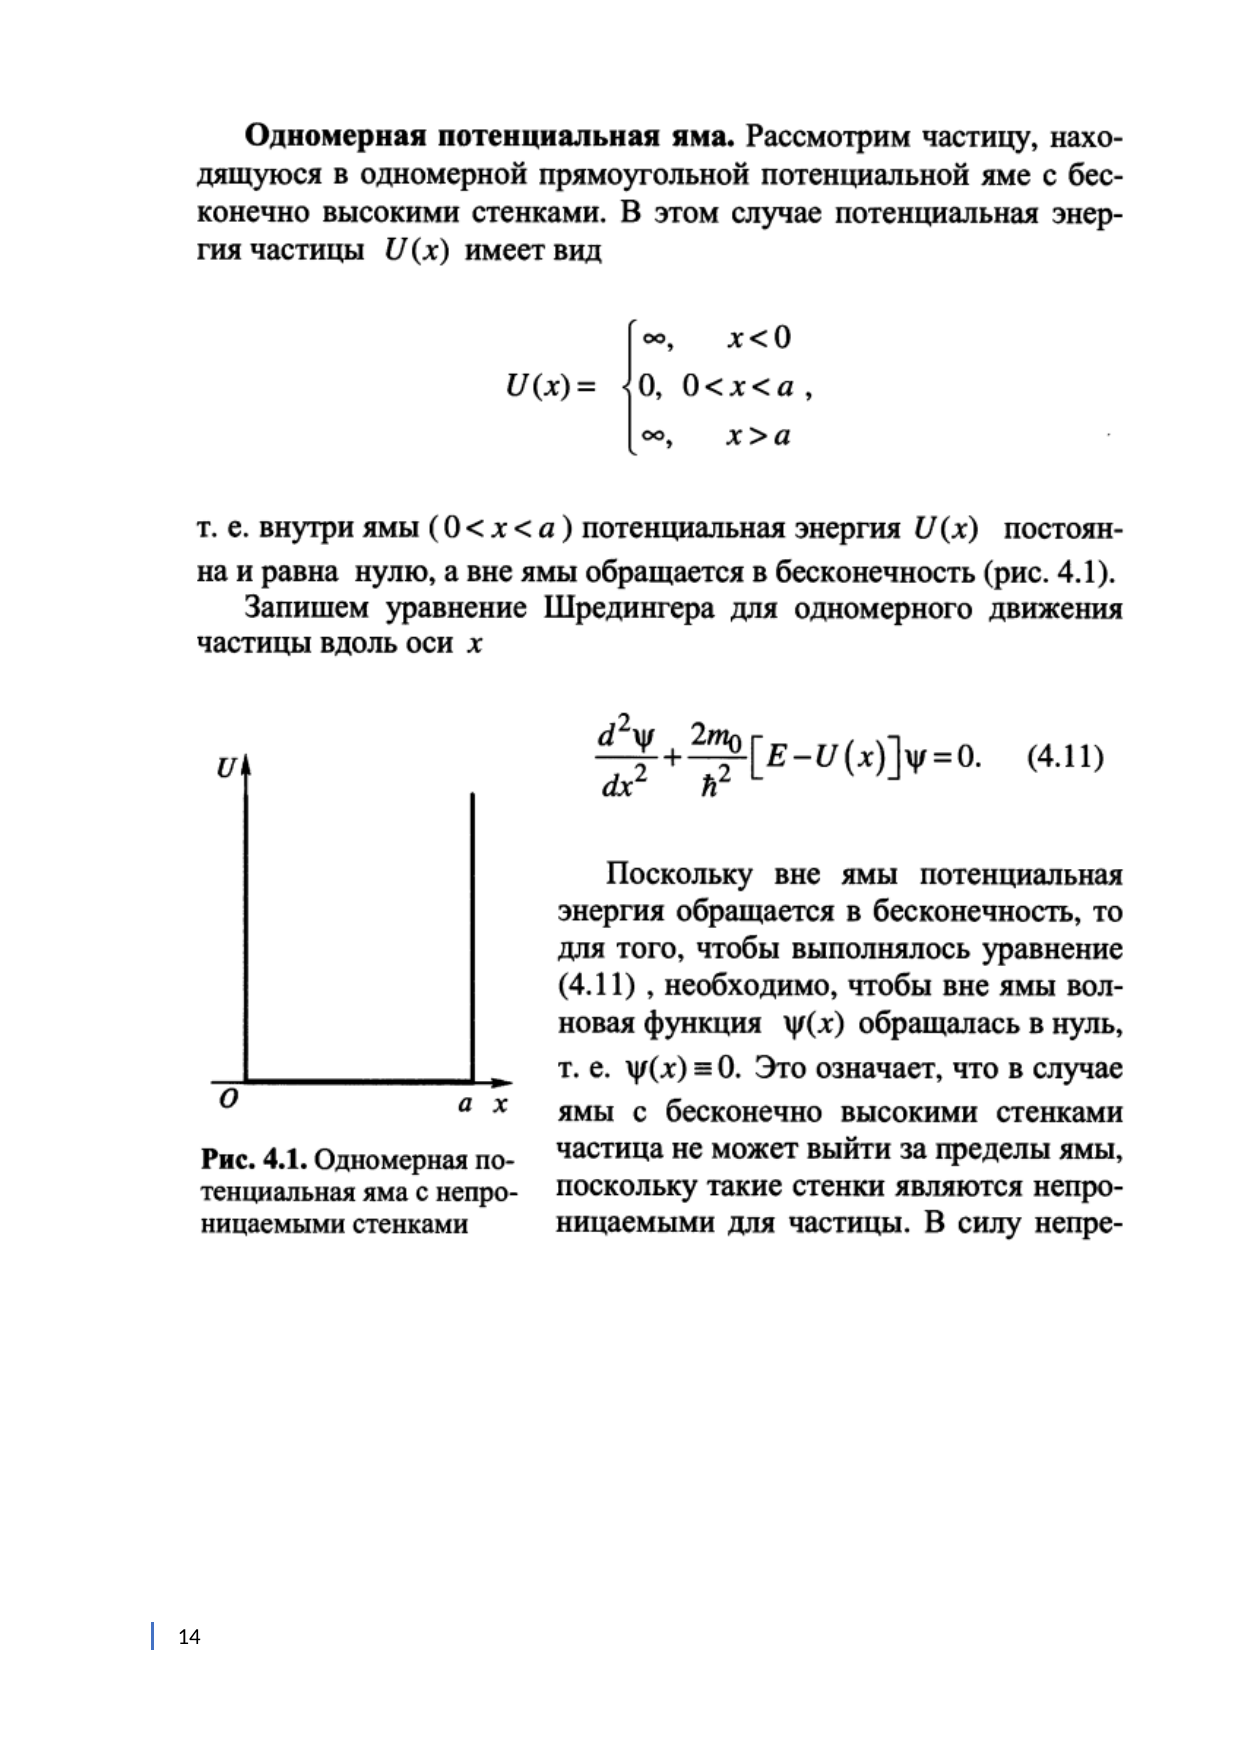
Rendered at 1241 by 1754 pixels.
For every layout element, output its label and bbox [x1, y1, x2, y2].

picture [177, 118, 1152, 1254]
